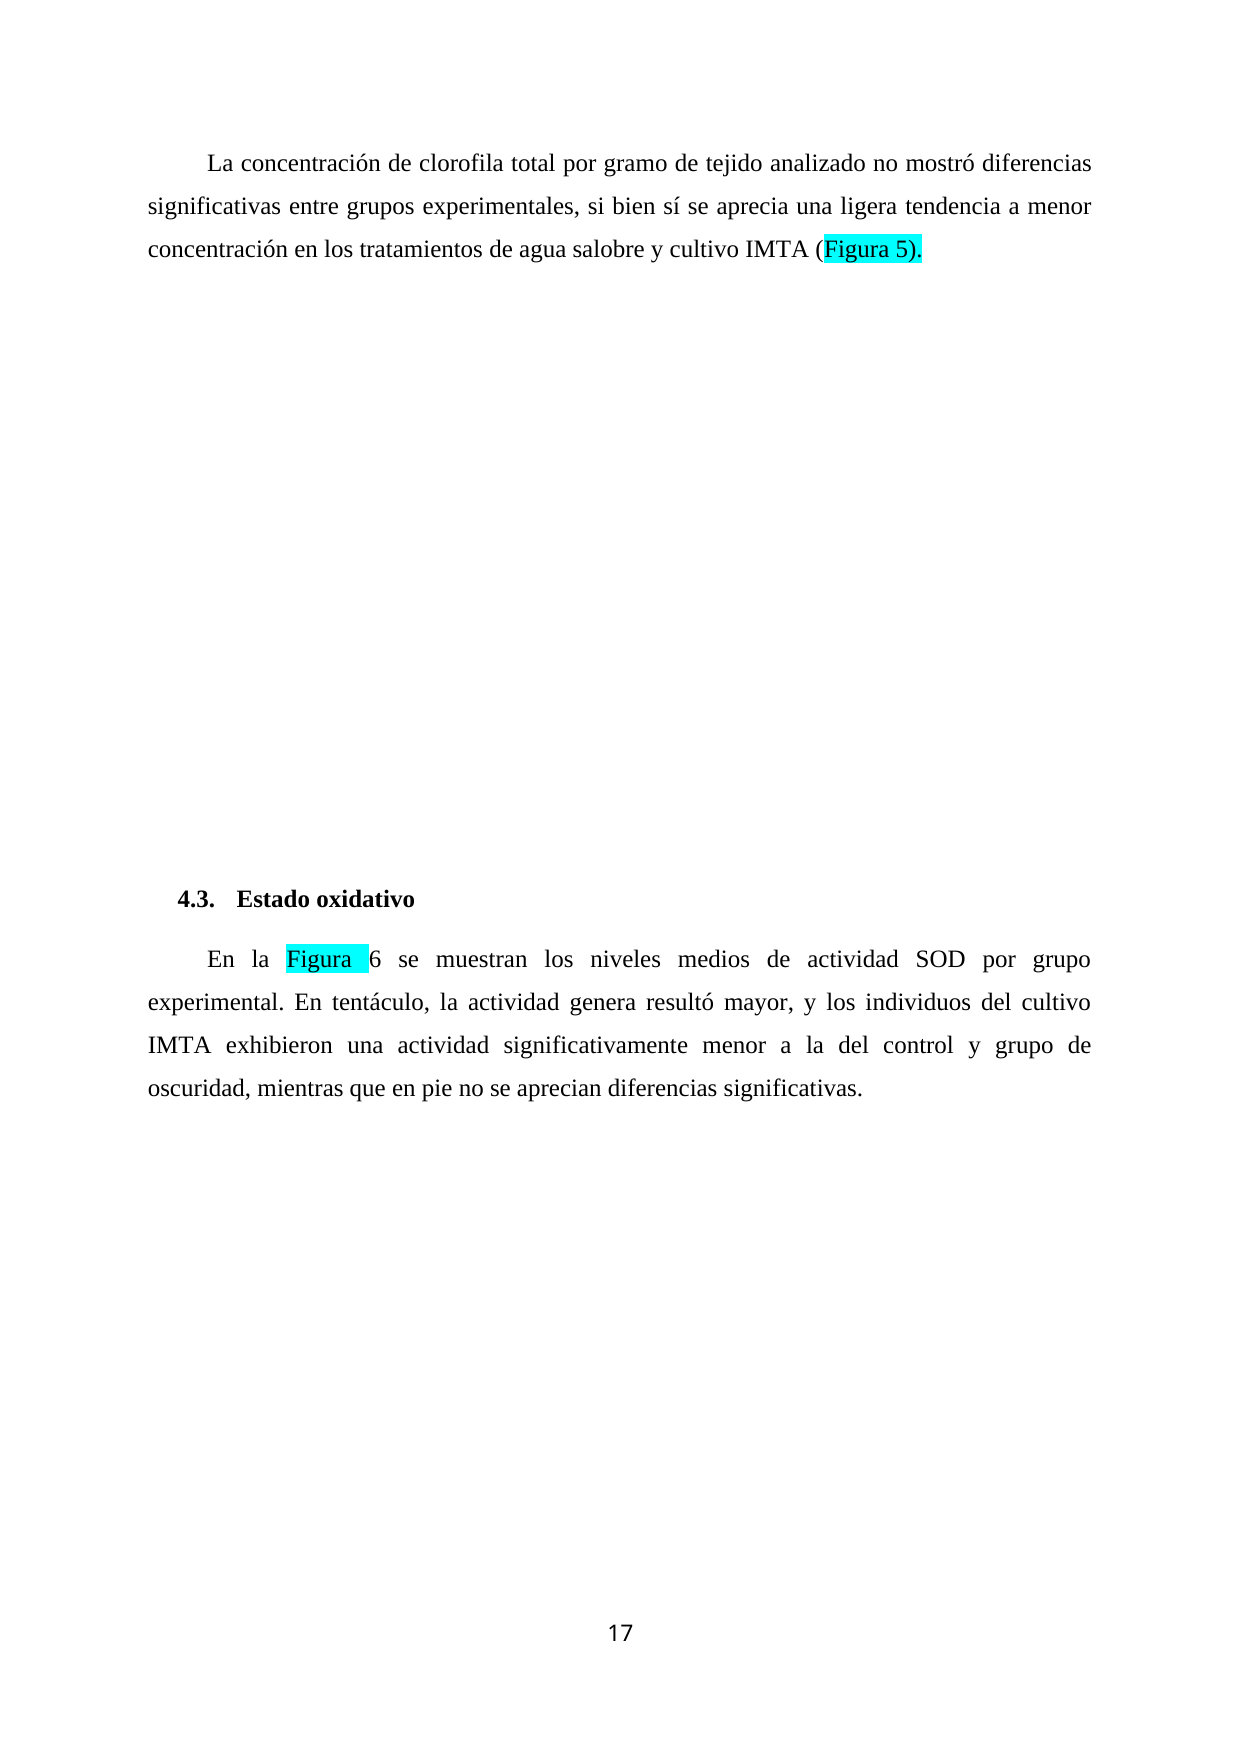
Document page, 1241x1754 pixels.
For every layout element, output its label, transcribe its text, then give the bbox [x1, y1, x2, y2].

text En la Figura 6 se muestran los niveles medios de actividad SOD por grupo experimental. En tentáculo, la actividad genera resultó mayor, y los individuos del cultivo IMTA exhibieron una actividad significativamente menor a la del control y grupo de oscuridad, mientras que en pie no se aprecian diferencias significativas. [148, 944, 1092, 1102]
text La concentración de clorofila total por gramo de tejido analizado no mostró diferencias significativas entre grupos experimentales, si bien sí se aprecia una ligera tendencia a menor concentración en los tratamientos de agua salobre y cultivo IMTA (Figura 5). [148, 148, 1092, 263]
text Estado oxidativo [177, 294, 1092, 913]
